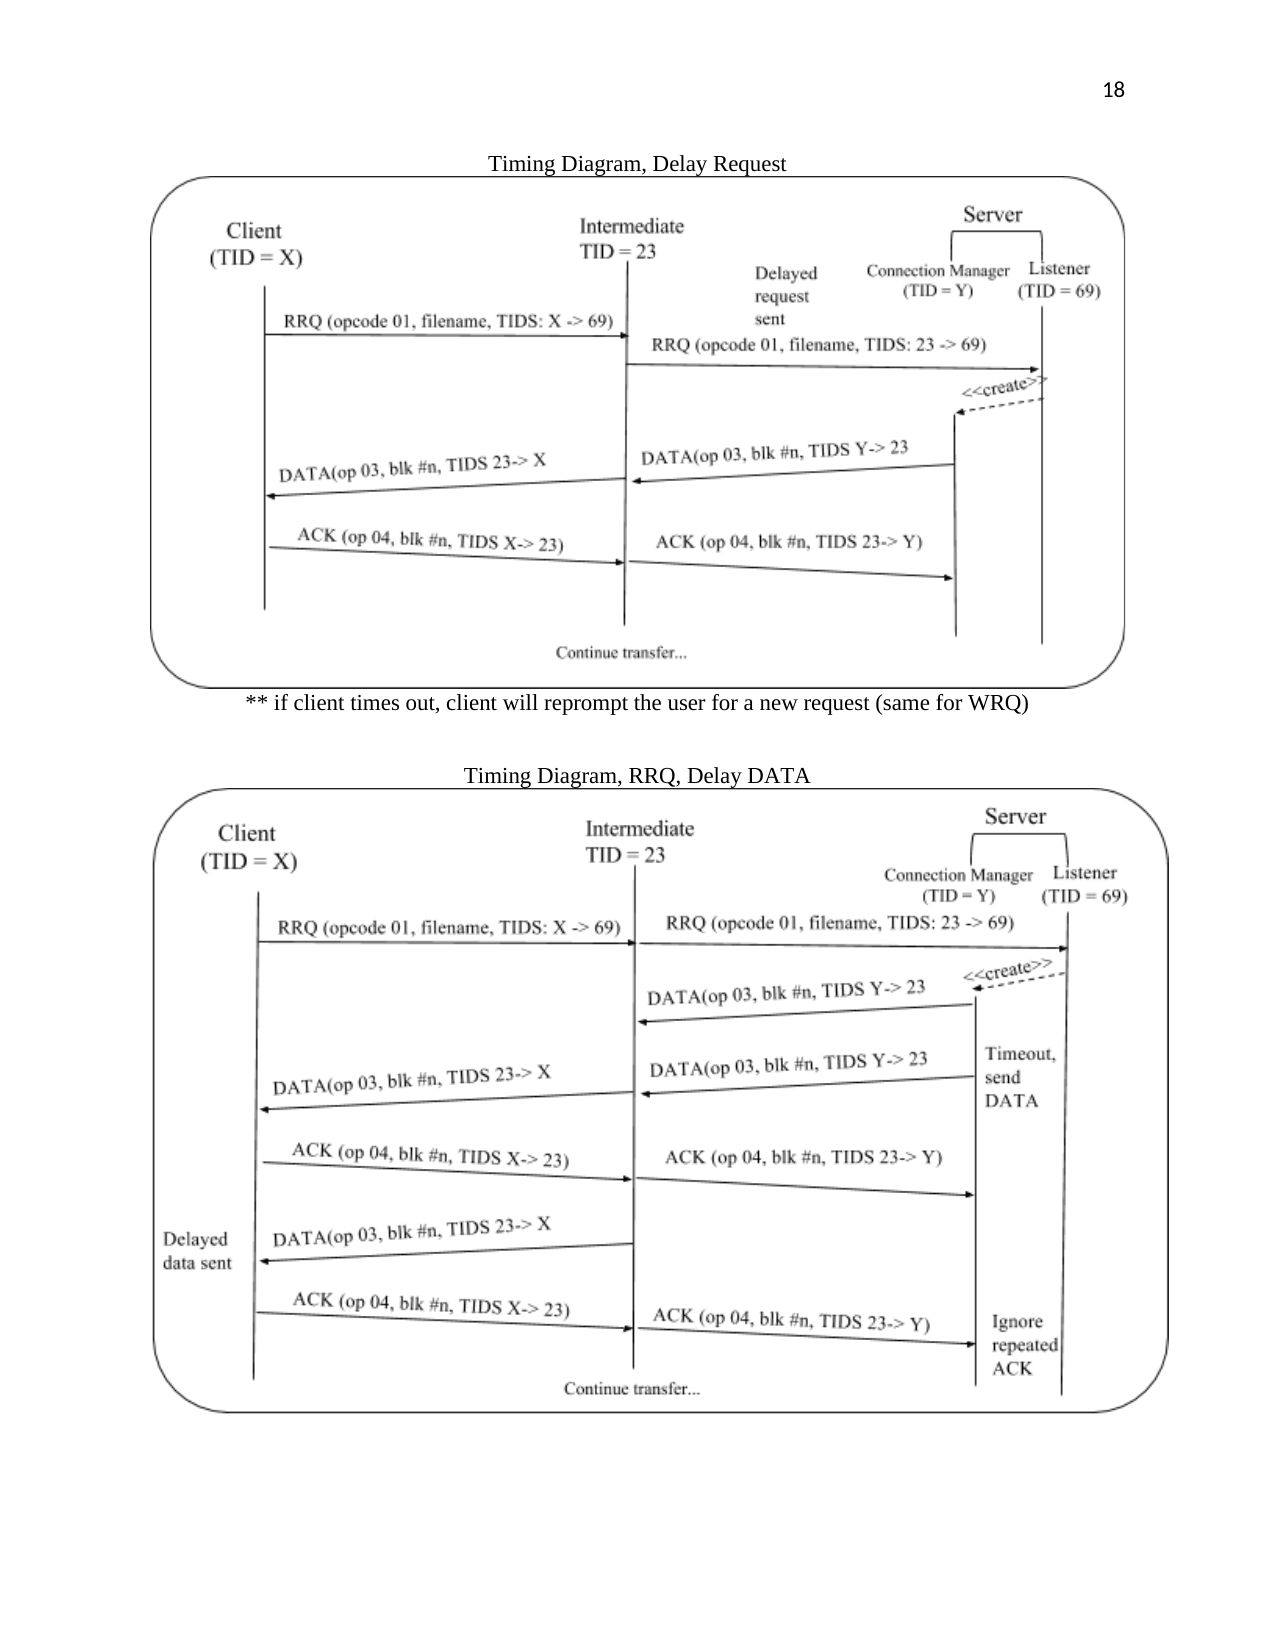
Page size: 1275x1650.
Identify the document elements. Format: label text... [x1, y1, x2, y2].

picture [150, 176, 1125, 689]
text Timing Diagram, Delay Request [150, 150, 1125, 176]
text ** if client times out, client will reprompt the user for a new request (same for WRQ) [150, 689, 1125, 715]
picture [150, 788, 1169, 1426]
text Timing Diagram, RRQ, Delay DATA [150, 762, 1125, 788]
